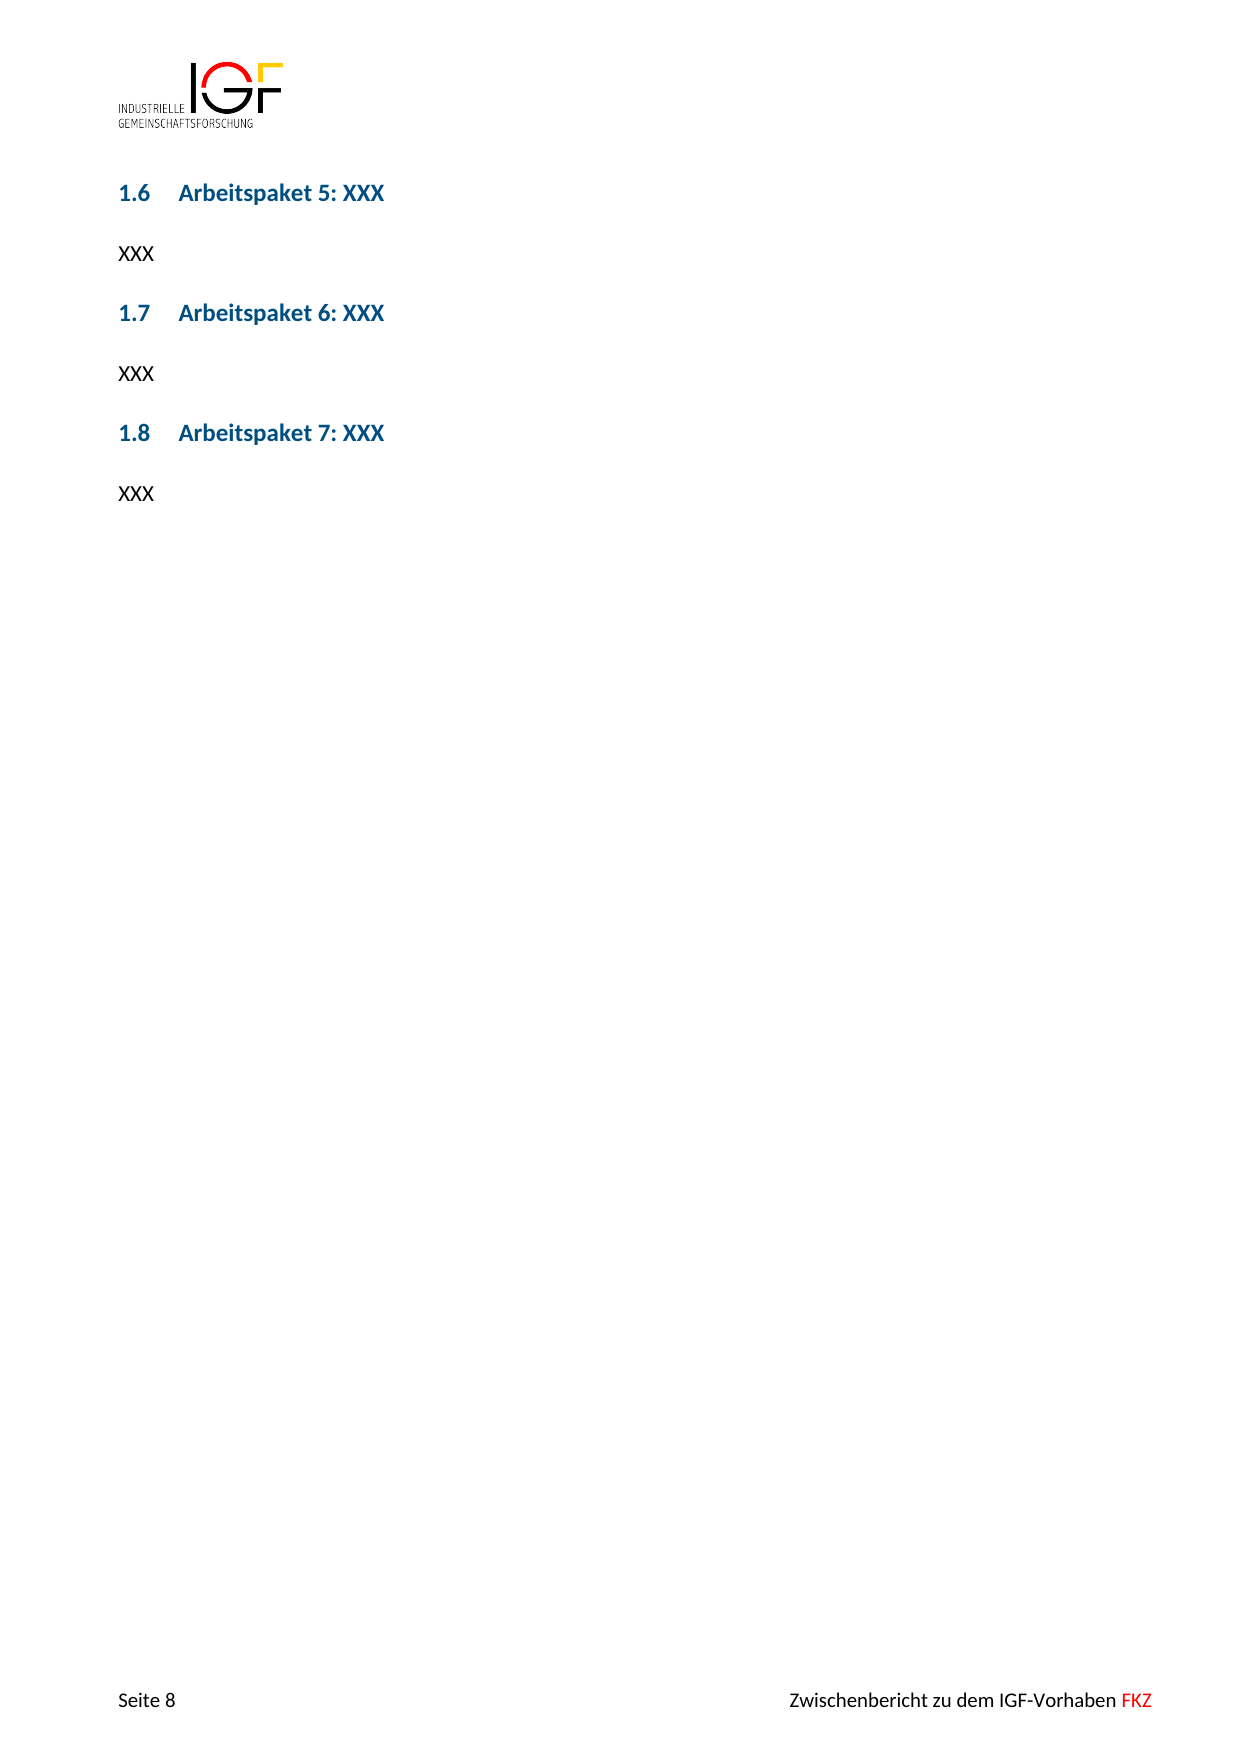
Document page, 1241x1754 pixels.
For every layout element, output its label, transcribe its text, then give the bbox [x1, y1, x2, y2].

subtitle Arbeitspaket 7: XXX [118, 417, 1122, 448]
text XXX [118, 239, 1122, 267]
subtitle Arbeitspaket 5: XXX [118, 177, 1122, 208]
picture [105, 48, 295, 138]
text XXX [118, 359, 1122, 387]
subtitle Arbeitspaket 6: XXX [118, 297, 1122, 328]
text XXX [118, 479, 1122, 507]
